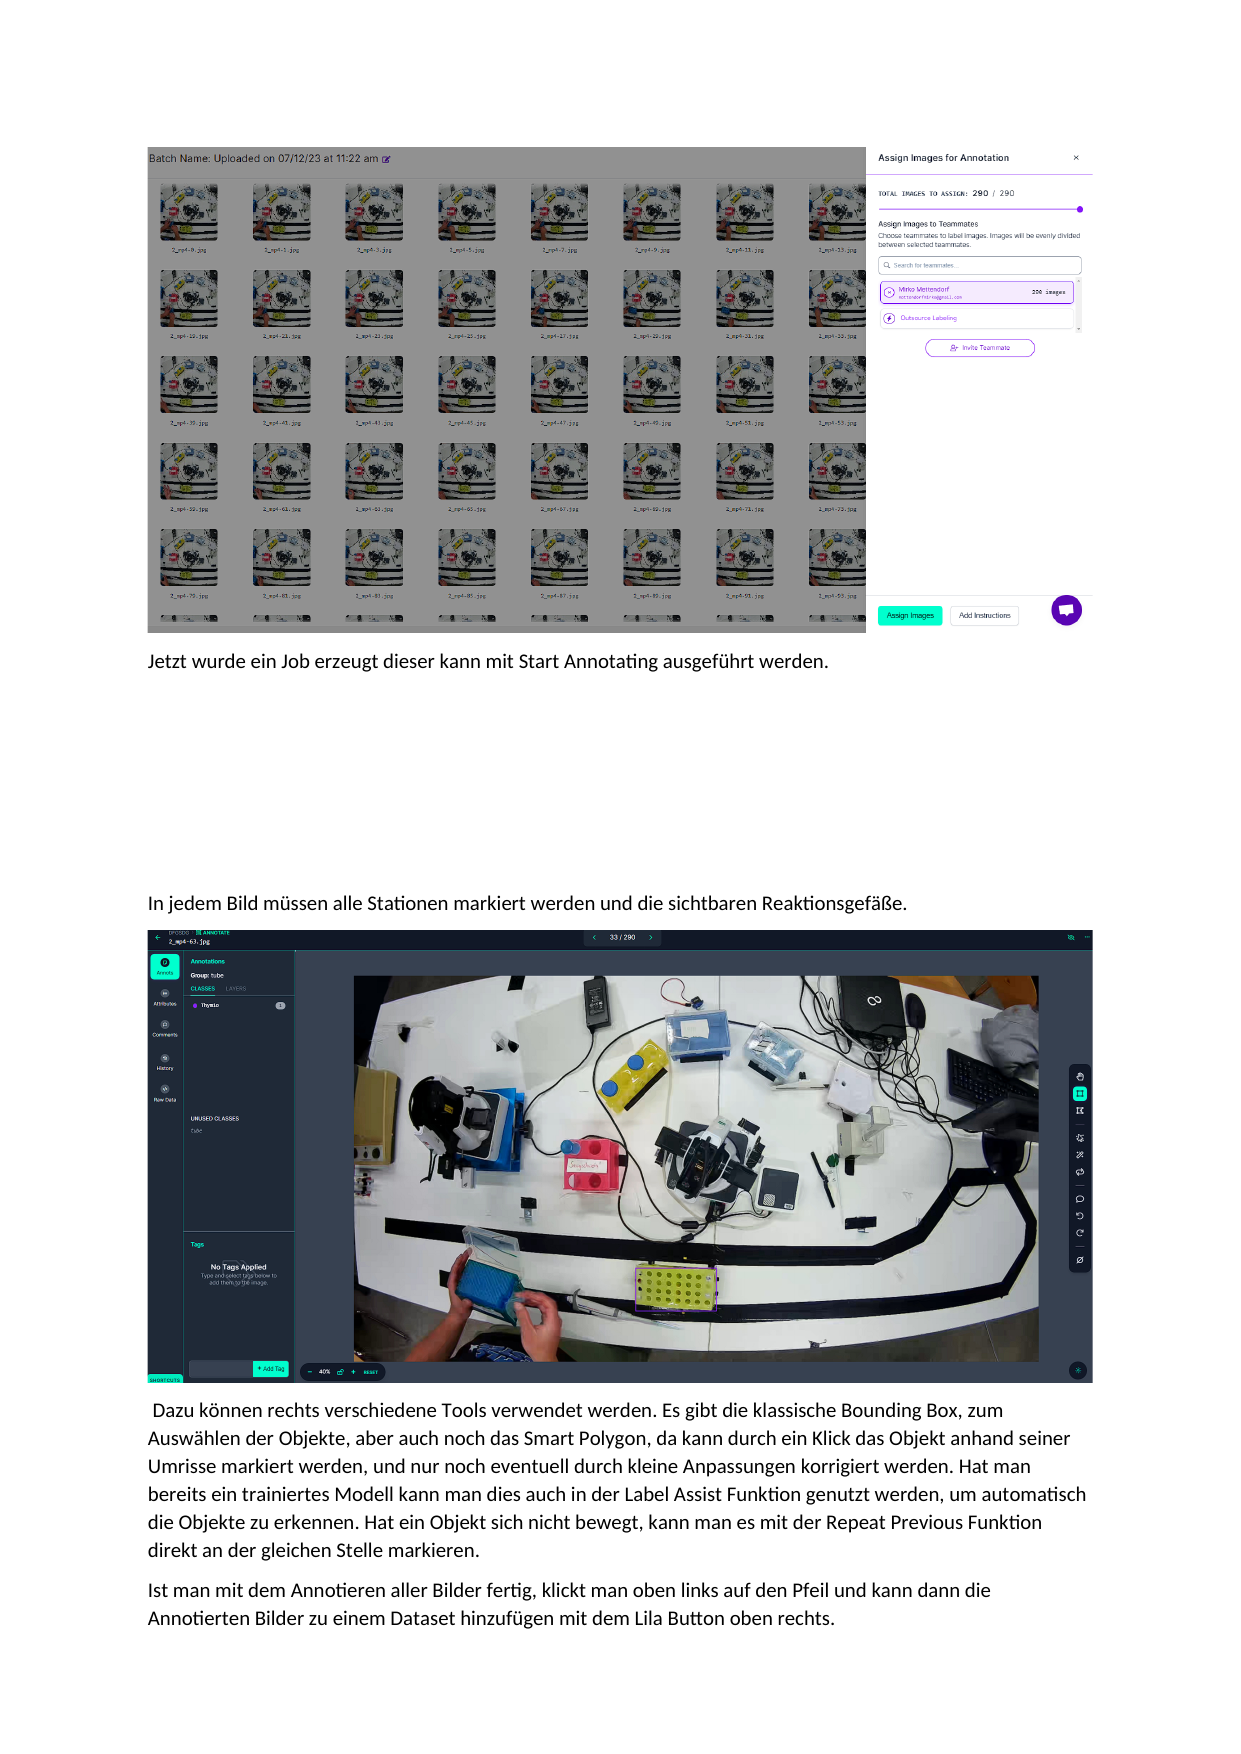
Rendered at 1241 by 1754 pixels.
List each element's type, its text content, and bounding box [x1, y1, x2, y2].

picture [147, 147, 1093, 633]
text Dazu können rechts verschiedene Tools verwendet werden. Es gibt die klassische Bounding Box, zum Auswählen der Objekte, aber auch noch das Smart Polygon, da kann durch ein Klick das Objekt anhand seiner Umrisse markiert werden, und nur noch eventuell durch kleine Anpassungen korrigiert werden. Hat man bereits ein trainiertes Modell kann man dies auch in der Label Assist Funktion genutzt werden, um automatisch die Objekte zu erkennen. Hat ein Objekt sich nicht bewegt, kann man es mit der Repeat Previous Funktion direkt an der gleichen Stelle markieren. [148, 1397, 1093, 1562]
text Ist man mit dem Annotieren aller Bilder fertig, klickt man oben links auf den Pfeil und kann dann die Annotierten Bilder zu einem Dataset hinzufügen mit dem Lila Button oben rechts. [148, 1577, 1093, 1631]
text In jedem Bild müssen alle Stationen markiert werden und die sichtbaren Reaktionsgefäße. [148, 890, 1093, 916]
picture [147, 930, 1093, 1383]
text Jetzt wurde ein Job erzeugt dieser kann mit Start Annotating ausgeführt werden. [148, 648, 1093, 673]
